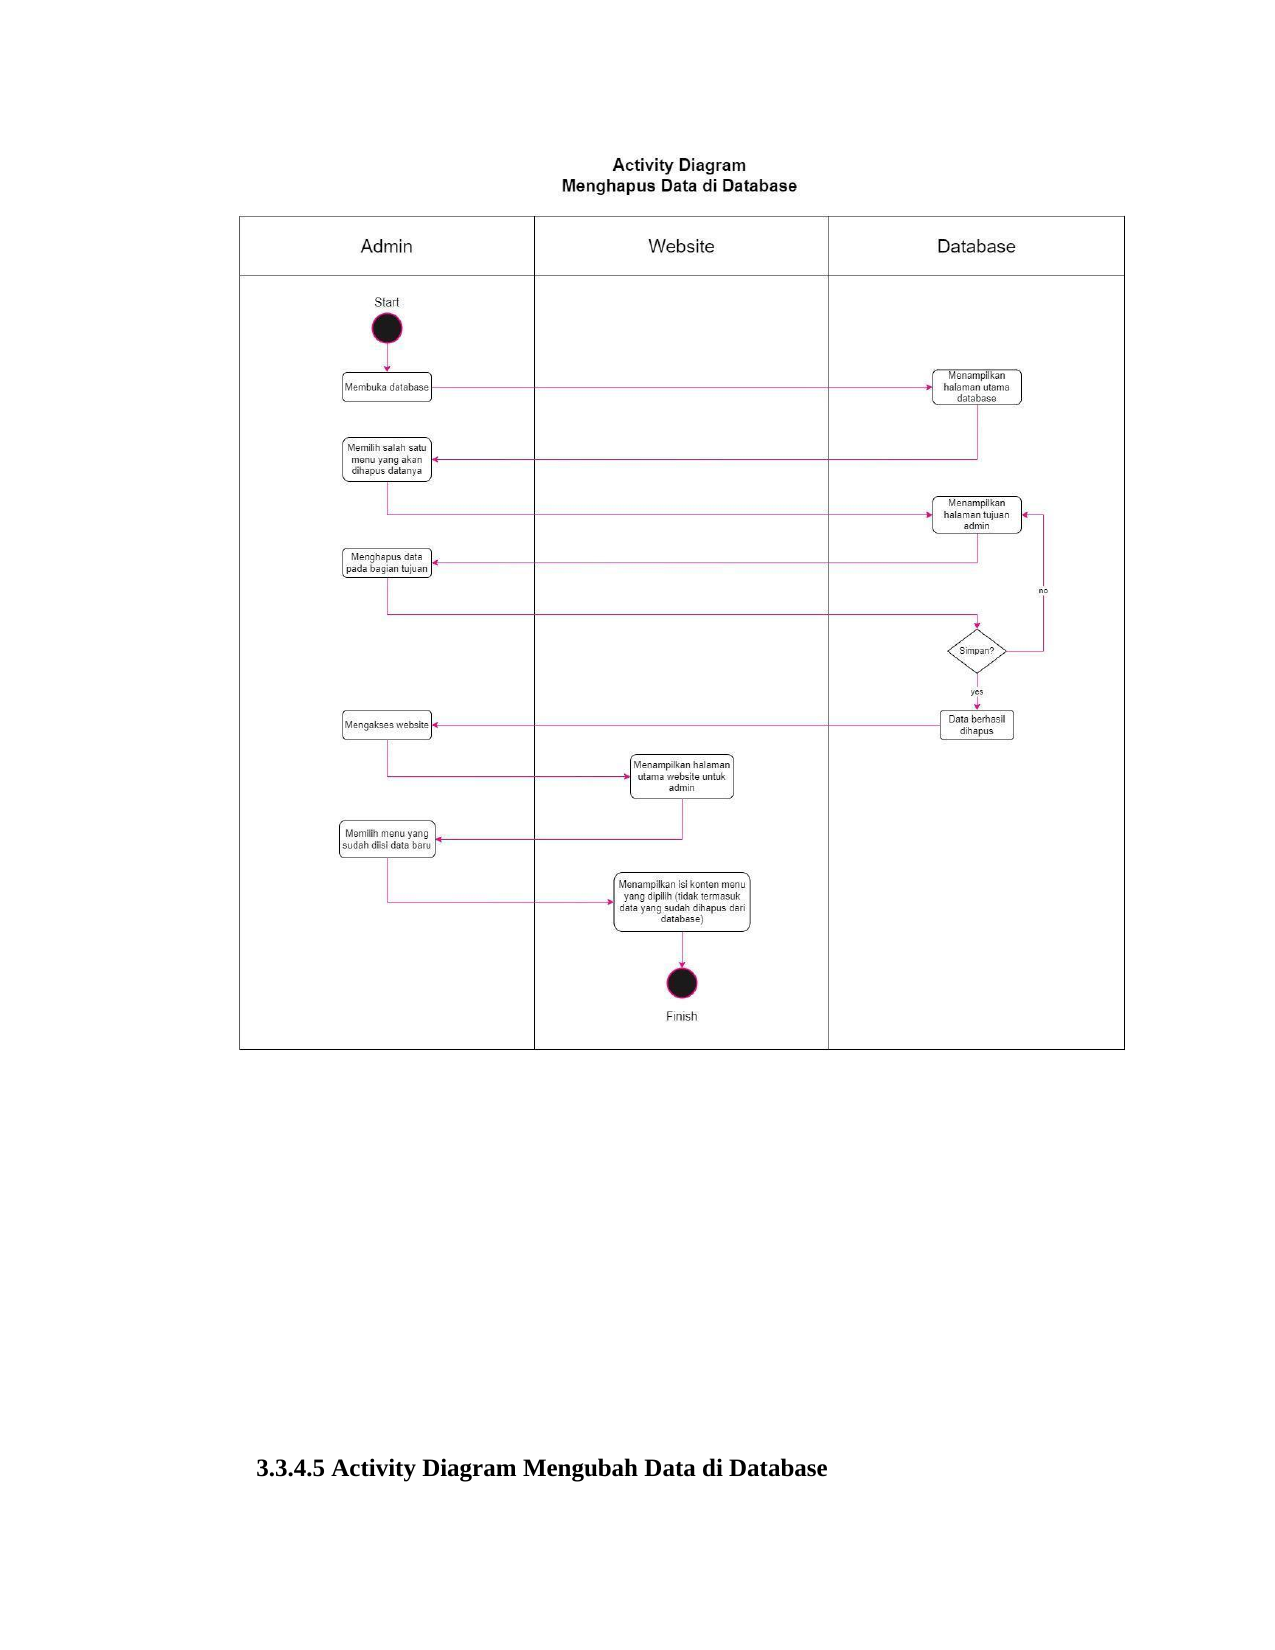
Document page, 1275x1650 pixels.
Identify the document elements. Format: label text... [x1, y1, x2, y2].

text 3.3.4.5 Activity Diagram Mengubah Data di Database [150, 1453, 1125, 1481]
picture [239, 150, 1125, 1051]
